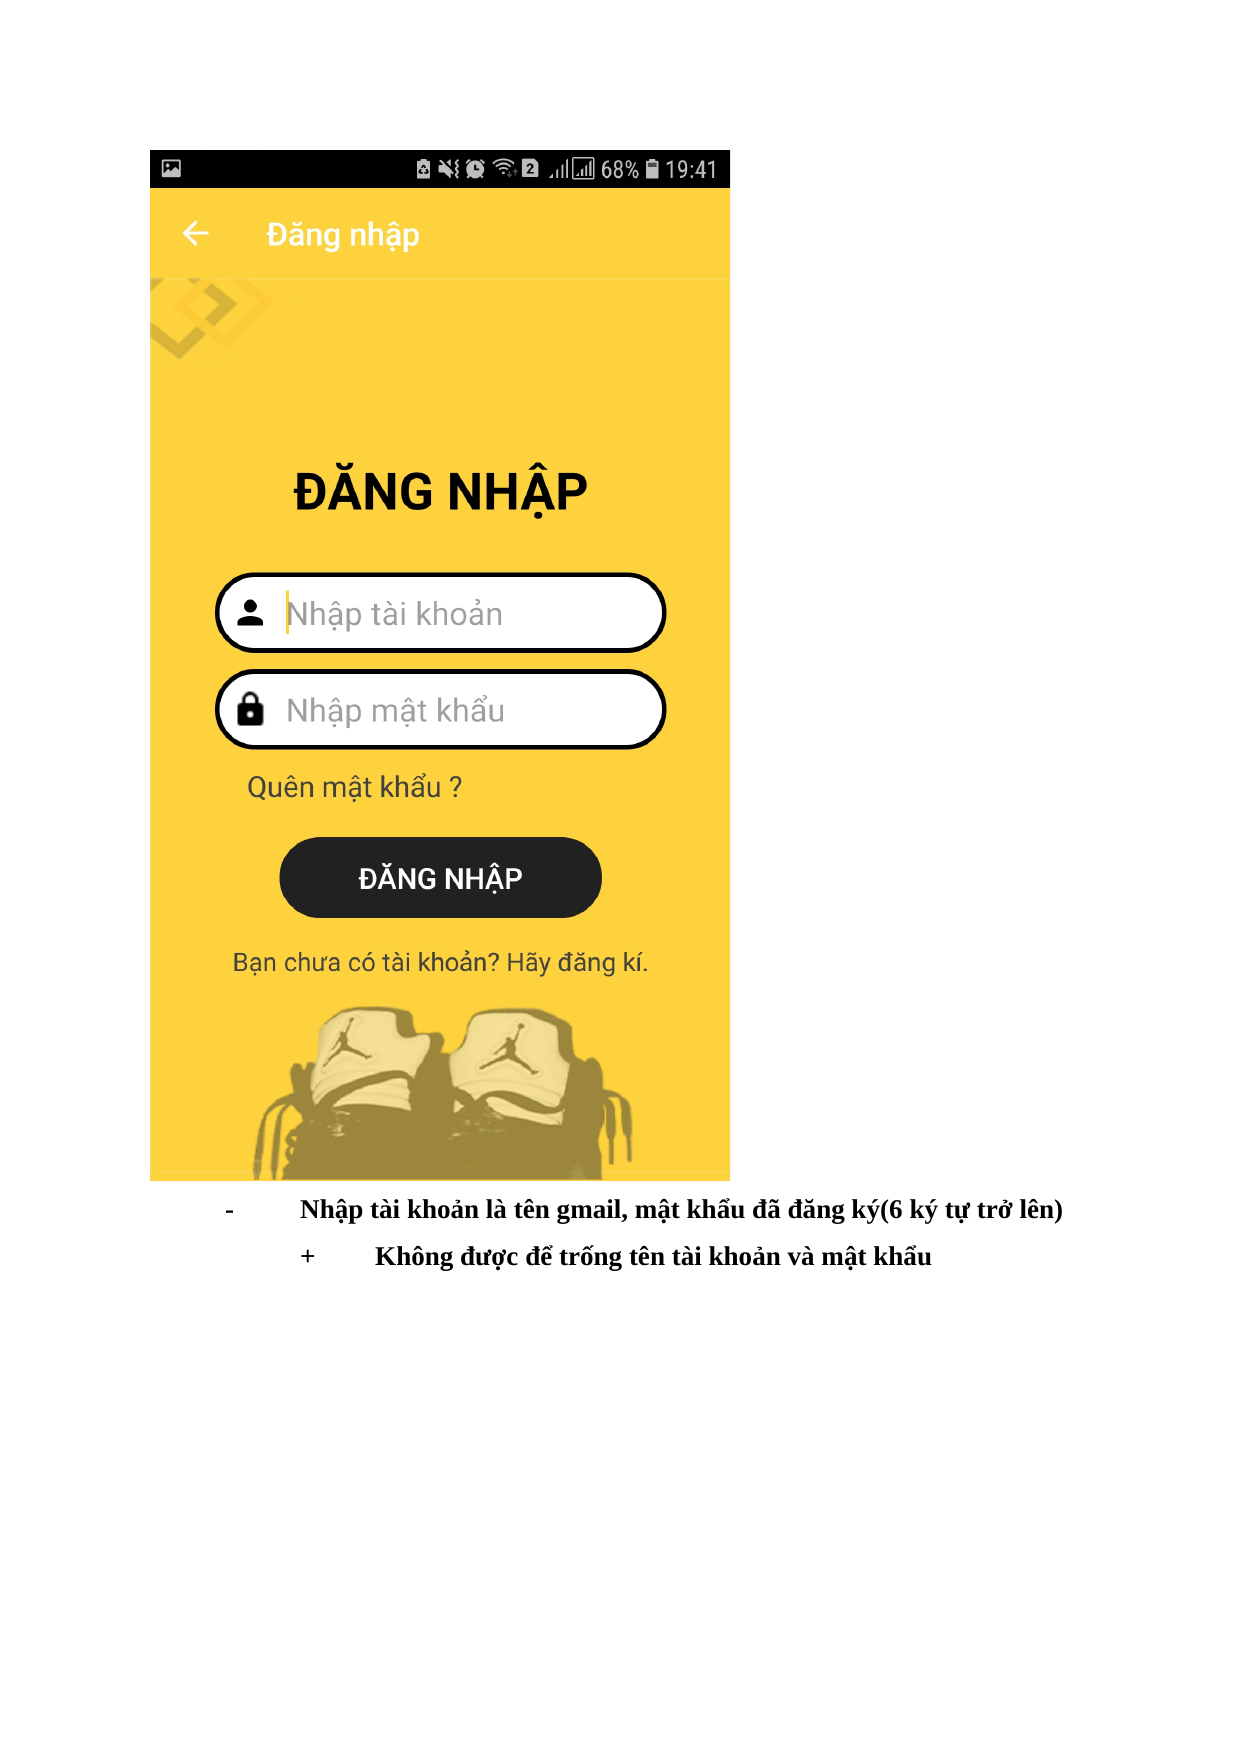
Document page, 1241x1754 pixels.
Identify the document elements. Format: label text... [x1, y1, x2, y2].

picture [150, 150, 731, 1181]
text + Không được để trống tên tài khoản và mật khẩu [300, 1240, 1090, 1271]
text - Nhập tài khoản là tên gmail, mật khẩu đã đăng ký(6 ký tự trở lên) [150, 1193, 1090, 1225]
